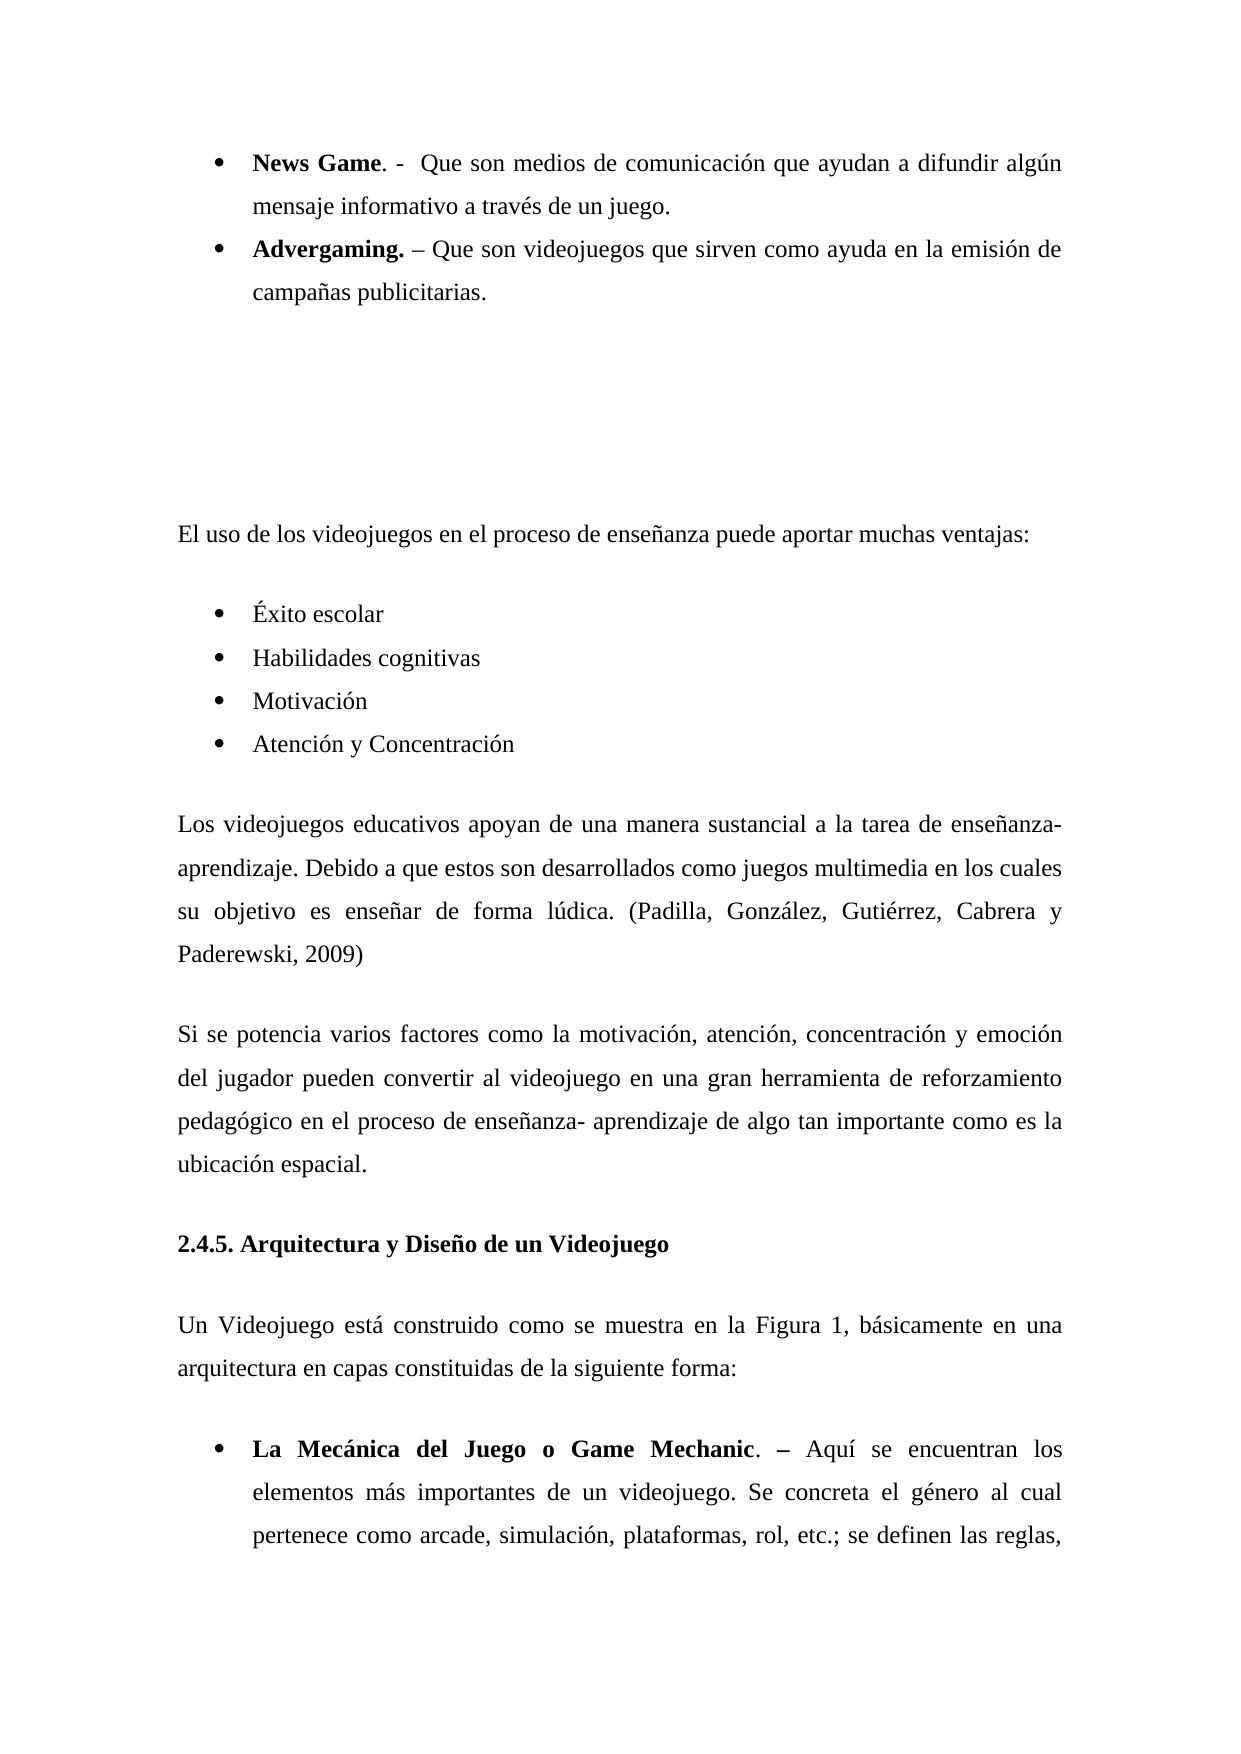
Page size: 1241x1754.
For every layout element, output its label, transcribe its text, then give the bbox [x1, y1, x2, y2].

text Los videojuegos educativos apoyan de una manera sustancial a la tarea de enseñanza-aprendizaje. Debido a que estos son desarrollados como juegos multimedia en los cuales su objetivo es enseñar de forma lúdica. (Padilla, González, Gutiérrez, Cabrera y Paderewski, 2009) [177, 809, 1063, 968]
subtitle 2.4.5. Arquitectura y Diseño de un Videojuego [177, 1229, 1063, 1258]
list Habilidades cognitivas [215, 643, 1063, 671]
list News Game. - Que son medios de comunicación que ayudan a difundir algún mensaje informativo a través de un juego. [215, 148, 1063, 219]
list Advergaming. – Que son videojuegos que sirven como ayuda en la emisión de campañas publicitarias. [215, 234, 1063, 306]
text El uso de los videojuegos en el proceso de enseñanza puede aportar muchas ventajas: [177, 519, 1063, 548]
list Atención y Concentración [215, 729, 1063, 758]
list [215, 1434, 1063, 1549]
list Motivación [215, 686, 1063, 714]
text Si se potencia varios factores como la motivación, atención, concentración y emoción del jugador pueden convertir al videojuego en una gran herramienta de reforzamiento pedagógico en el proceso de enseñanza- aprendizaje de algo tan importante como es la ubicación espacial. [177, 1019, 1063, 1178]
text Un Videojuego está construido como se muestra en la Figura 1, básicamente en una arquitectura en capas constituidas de la siguiente forma: [177, 1310, 1063, 1382]
list Éxito escolar [215, 599, 1063, 628]
